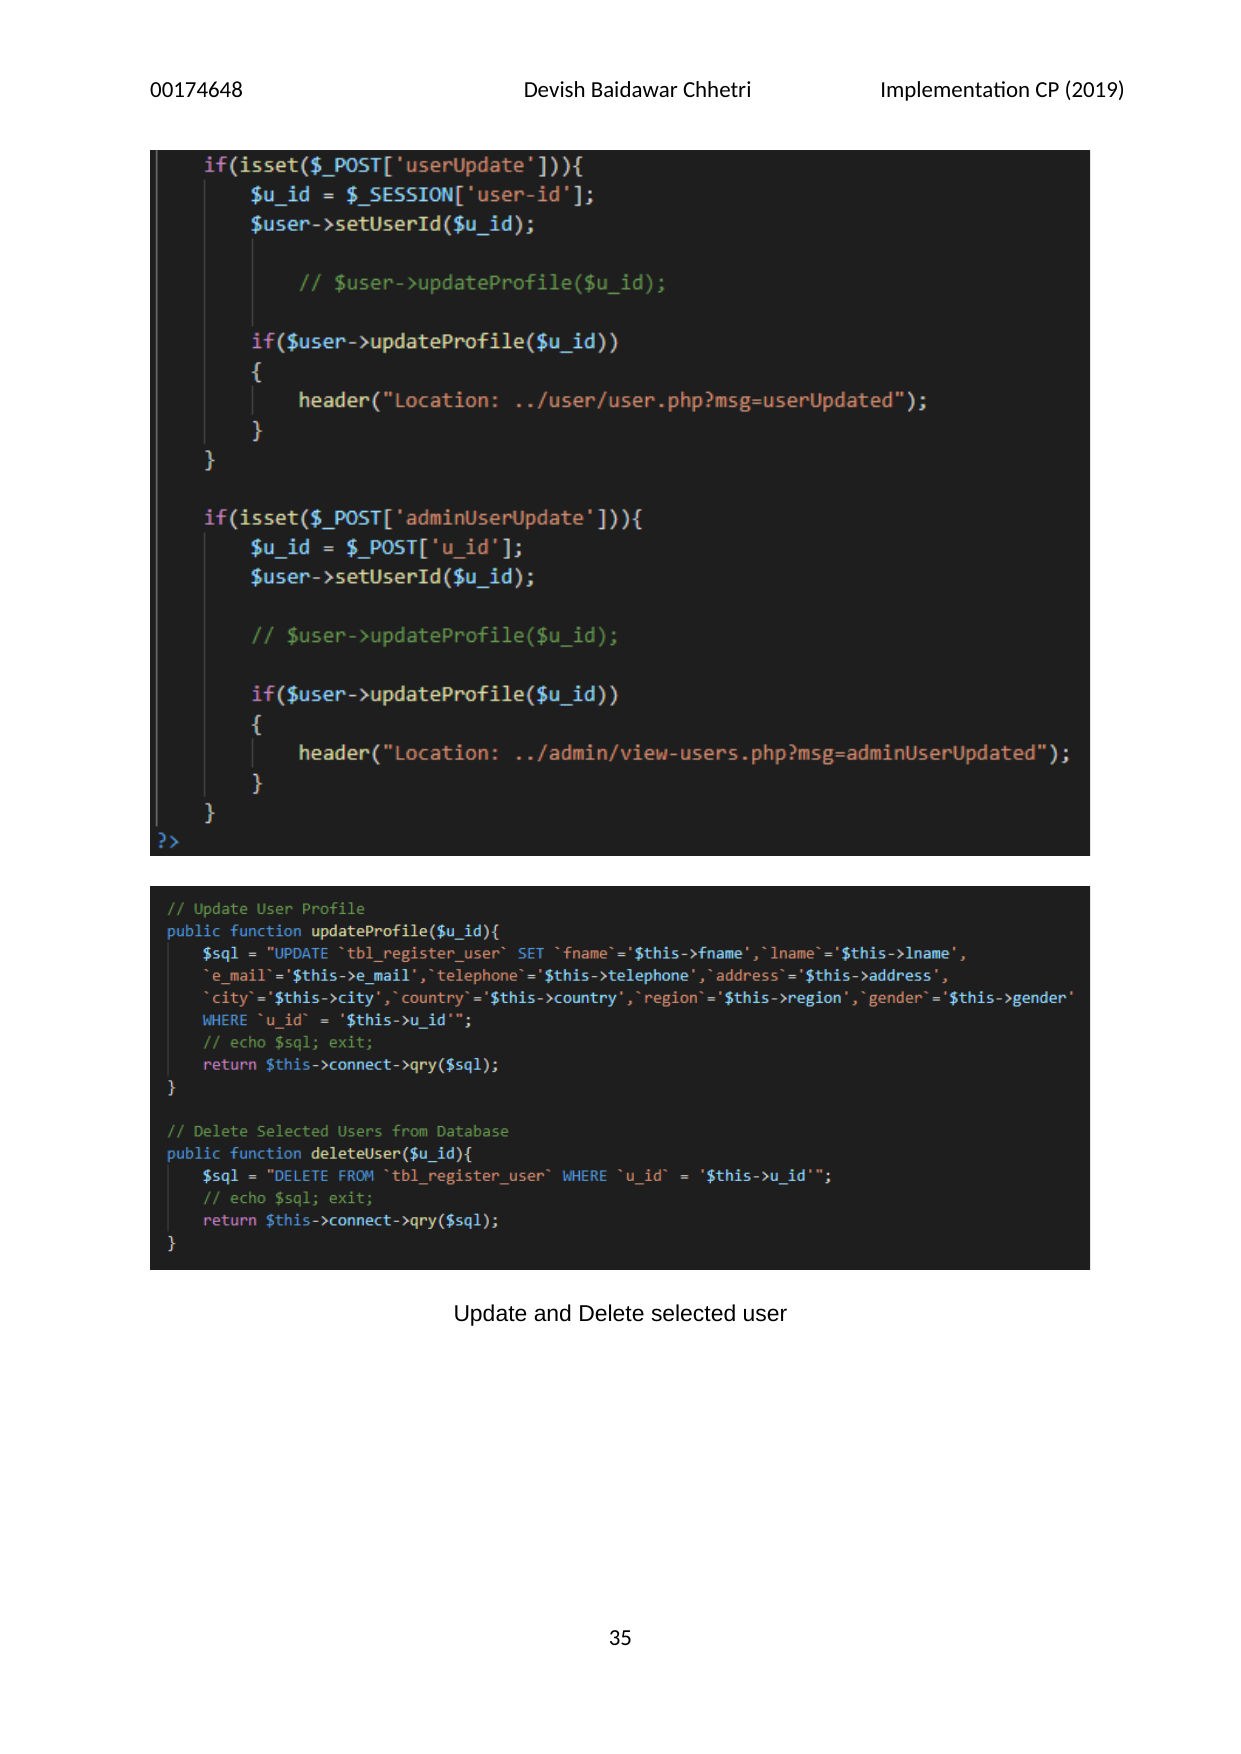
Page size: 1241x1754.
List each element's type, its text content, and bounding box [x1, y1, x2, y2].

picture [150, 150, 1091, 856]
text Update and Delete selected user [150, 1300, 1090, 1326]
picture [150, 886, 1091, 1270]
